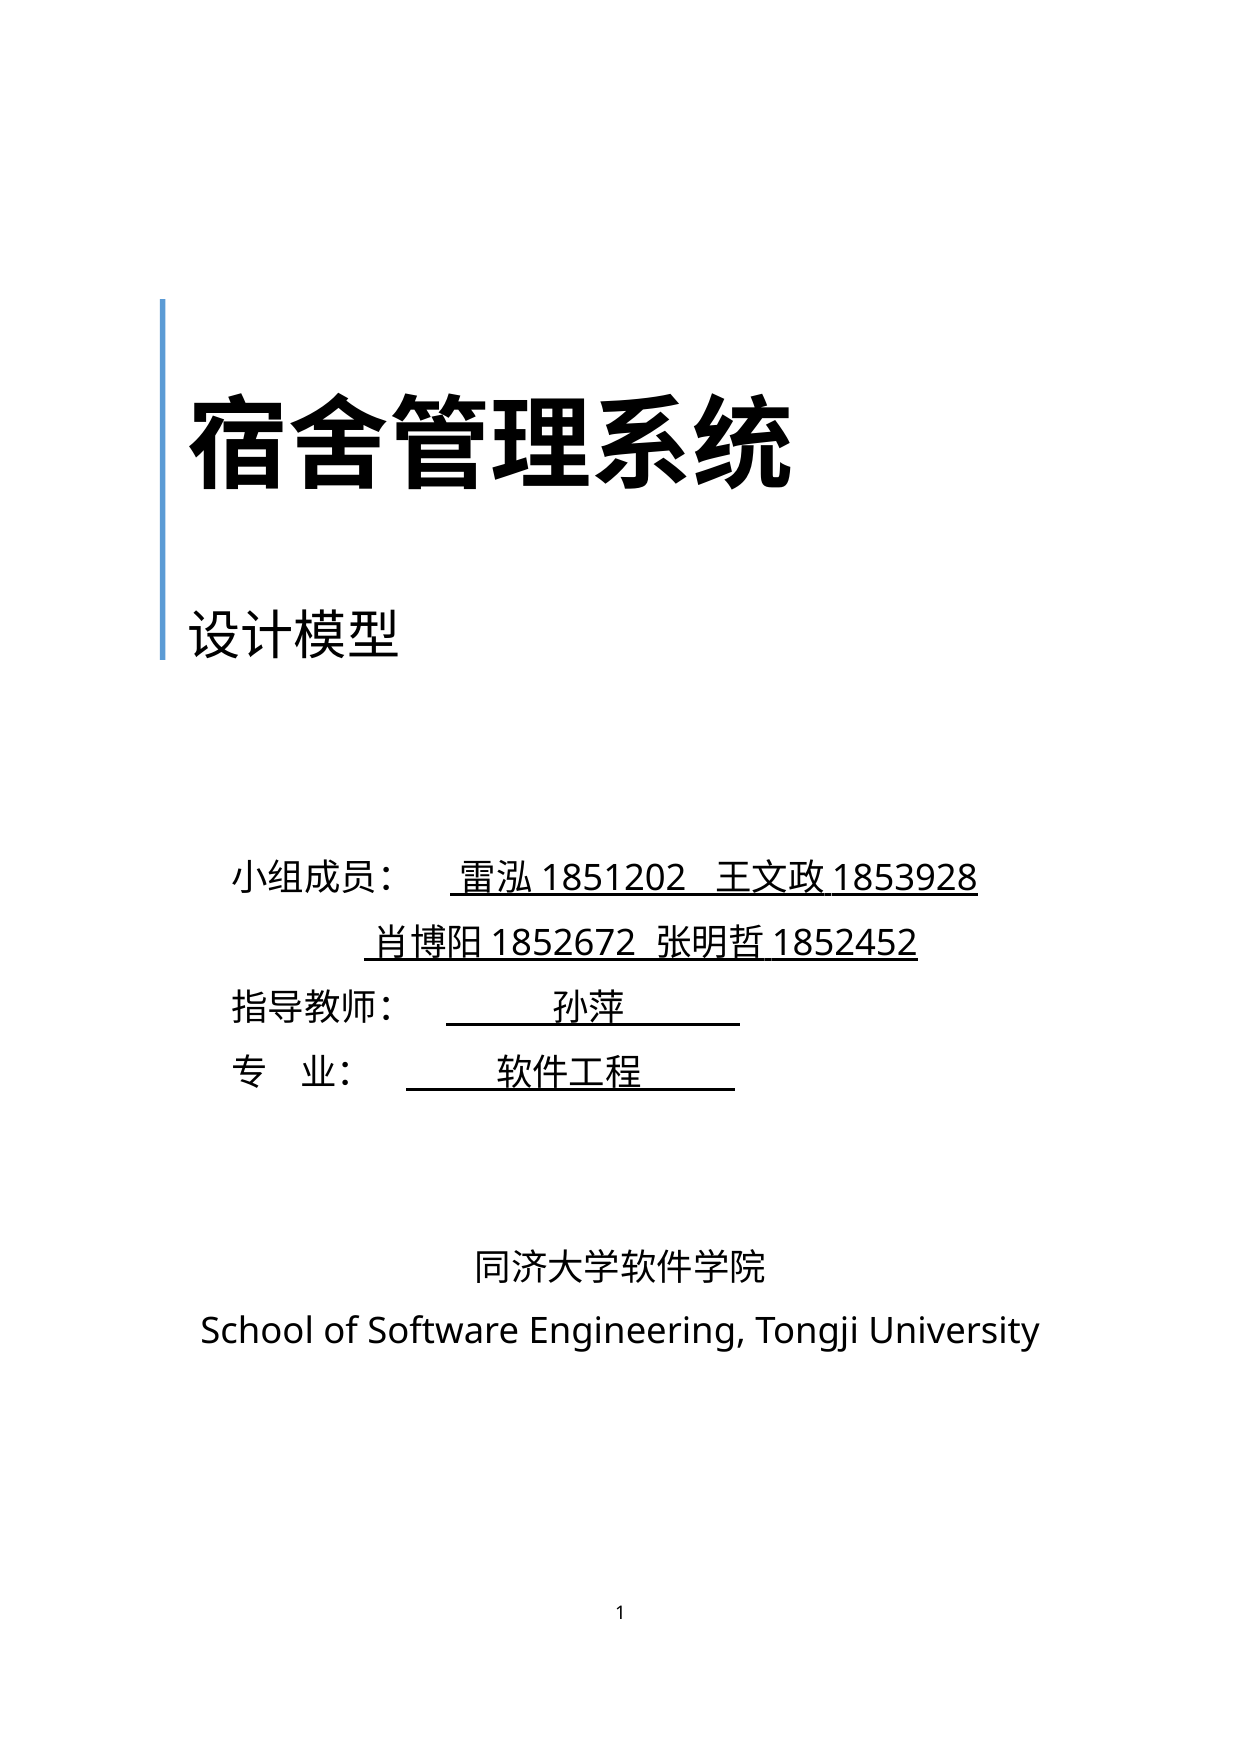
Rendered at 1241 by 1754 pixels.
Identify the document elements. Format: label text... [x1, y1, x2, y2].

text 专 业： 软件工程 [231, 1037, 1053, 1102]
text 指导教师： 孙萍 [231, 972, 1053, 1037]
text 同济大学软件学院 [187, 1232, 1053, 1297]
text 设计模型 [187, 582, 1053, 680]
text 宿舍管理系统 [187, 355, 1053, 517]
text 肖博阳1852672 张明哲1852452 [231, 907, 1053, 972]
text 小组成员： 雷泓 1851202 王文政1853928 [231, 842, 1053, 907]
text School of Software Engineering, Tongji University [187, 1297, 1053, 1362]
picture [158, 299, 165, 656]
